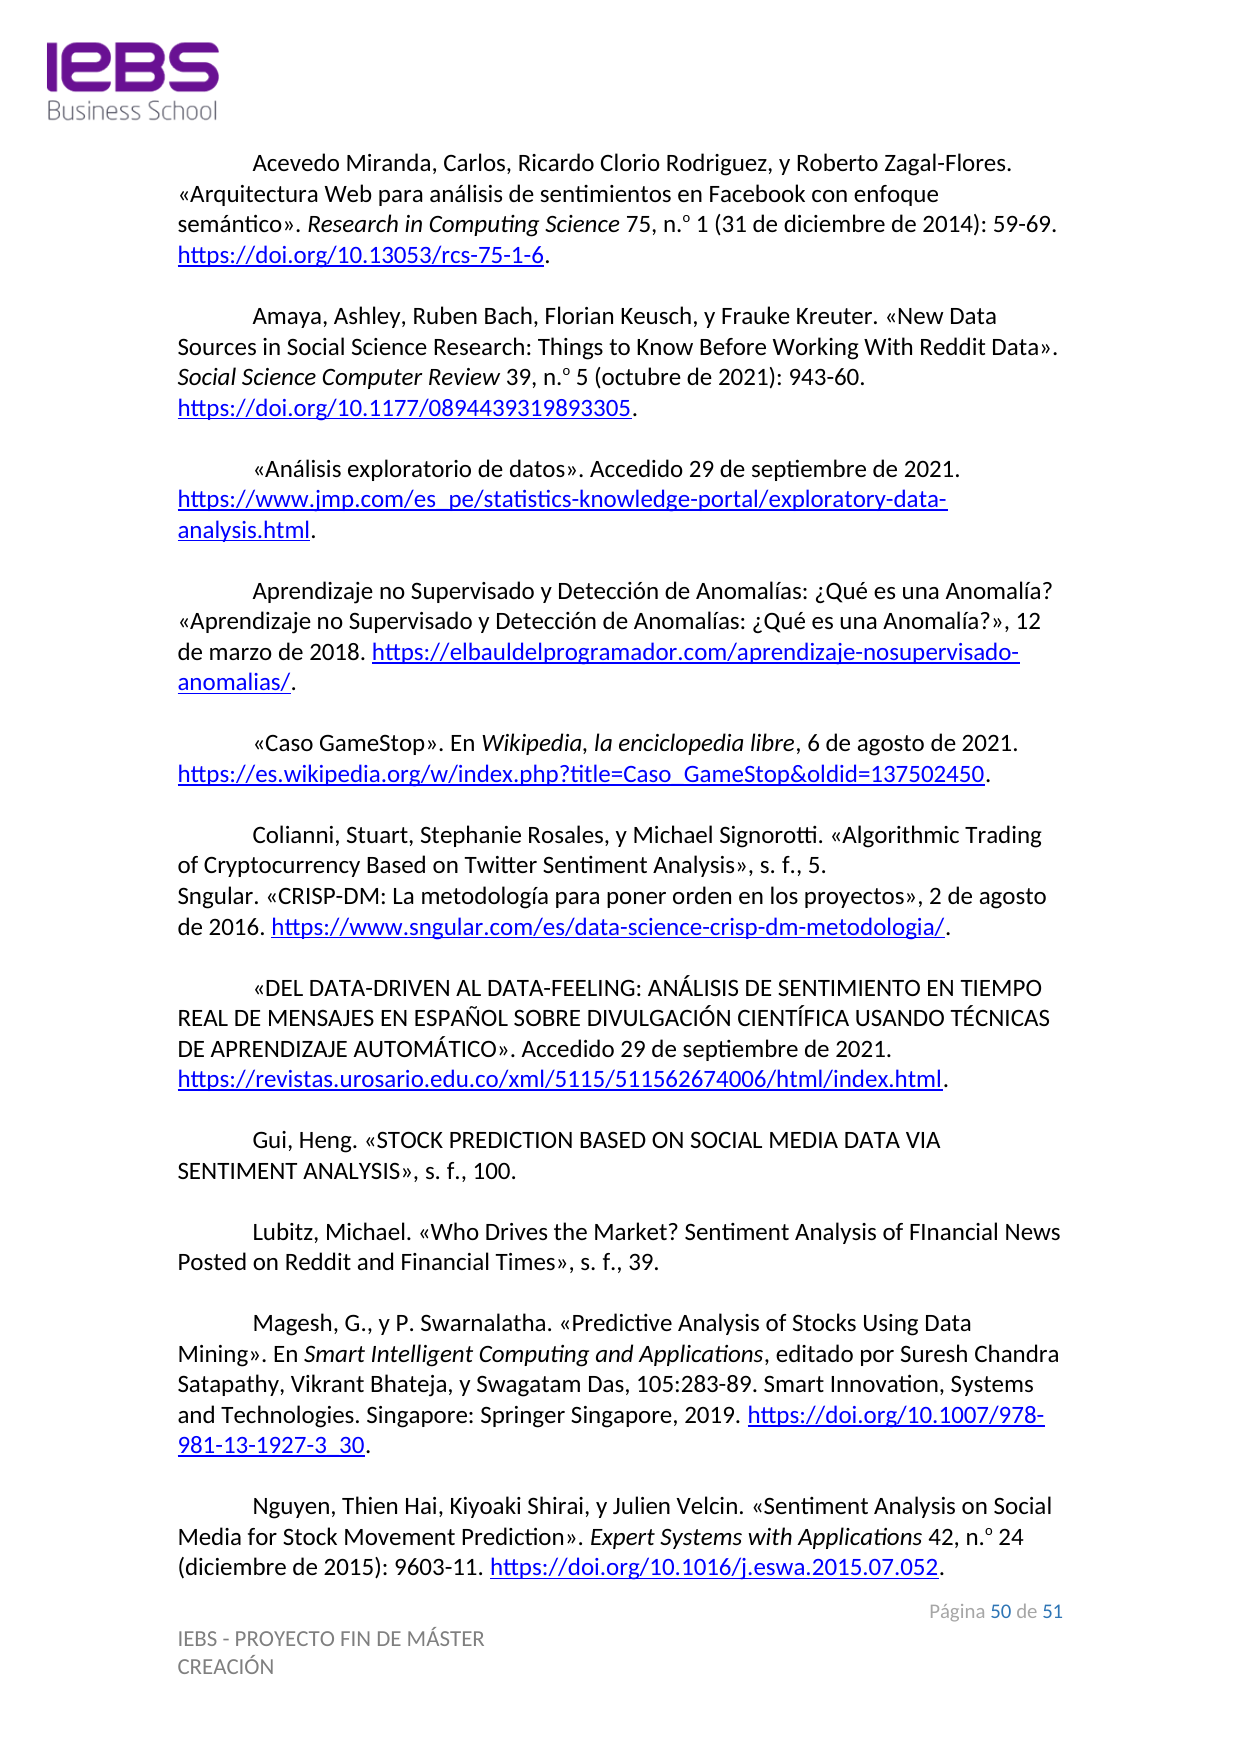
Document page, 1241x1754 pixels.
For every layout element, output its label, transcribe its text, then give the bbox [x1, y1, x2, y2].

text «Análisis exploratorio de datos». Accedido 29 de septiembre de 2021. https://www.jmp.com/es_pe/statistics-knowledge-portal/exploratory-data-analysis.html. [177, 453, 1063, 544]
text Nguyen, Thien Hai, Kiyoaki Shirai, y Julien Velcin. «Sentiment Analysis on Social Media for Stock Movement Prediction». Expert Systems with Applications 42, n.o 24 (diciembre de 2015): 9603-11. https://doi.org/10.1016/j.eswa.2015.07.052. [177, 1491, 1063, 1582]
text «Caso GameStop». En Wikipedia, la enciclopedia libre, 6 de agosto de 2021. https://es.wikipedia.org/w/index.php?title=Caso_GameStop&oldid=137502450. [177, 727, 1063, 788]
text Acevedo Miranda, Carlos, Ricardo Clorio Rodriguez, y Roberto Zagal-Flores. «Arquitectura Web para análisis de sentimientos en Facebook con enfoque semántico». Research in Computing Science 75, n.o 1 (31 de diciembre de 2014): 59-69. https://doi.org/10.13053/rcs-75-1-6. [177, 148, 1063, 270]
text Sngular. «CRISP-DM: La metodología para poner orden en los proyectos», 2 de agosto de 2016. https://www.sngular.com/es/data-science-crisp-dm-metodologia/. [177, 880, 1063, 941]
text Lubitz, Michael. «Who Drives the Market? Sentiment Analysis of FInancial News Posted on Reddit and Financial Times», s. f., 39. [177, 1216, 1063, 1277]
text Magesh, G., y P. Swarnalatha. «Predictive Analysis of Stocks Using Data Mining». En Smart Intelligent Computing and Applications, editado por Suresh Chandra Satapathy, Vikrant Bhateja, y Swagatam Das, 105:283-89. Smart Innovation, Systems and Technologies. Singapore: Springer Singapore, 2019. https://doi.org/10.1007/978-981-13-1927-3_30. [177, 1307, 1063, 1460]
text Colianni, Stuart, Stephanie Rosales, y Michael Signorotti. «Algorithmic Trading of Cryptocurrency Based on Twitter Sentiment Analysis», s. f., 5. [177, 819, 1063, 880]
text Amaya, Ashley, Ruben Bach, Florian Keusch, y Frauke Kreuter. «New Data Sources in Social Science Research: Things to Know Before Working With Reddit Data». Social Science Computer Review 39, n.o 5 (octubre de 2021): 943-60. https://doi.org/10.1177/0894439319893305. [177, 300, 1063, 422]
text Gui, Heng. «STOCK PREDICTION BASED ON SOCIAL MEDIA DATA VIA SENTIMENT ANALYSIS», s. f., 100. [177, 1124, 1063, 1185]
text Aprendizaje no Supervisado y Detección de Anomalías: ¿Qué es una Anomalía? «Aprendizaje no Supervisado y Detección de Anomalías: ¿Qué es una Anomalía?», 12 de marzo de 2018. https://elbauldelprogramador.com/aprendizaje-nosupervisado-anomalias/. [177, 575, 1063, 697]
text «DEL DATA-DRIVEN AL DATA-FEELING: ANÁLISIS DE SENTIMIENTO EN TIEMPO REAL DE MENSAJES EN ESPAÑOL SOBRE DIVULGACIÓN CIENTÍFICA USANDO TÉCNICAS DE APRENDIZAJE AUTOMÁTICO». Accedido 29 de septiembre de 2021. https://revistas.urosario.edu.co/xml/5115/511562674006/html/index.html. [177, 972, 1063, 1094]
picture [21, 20, 252, 147]
